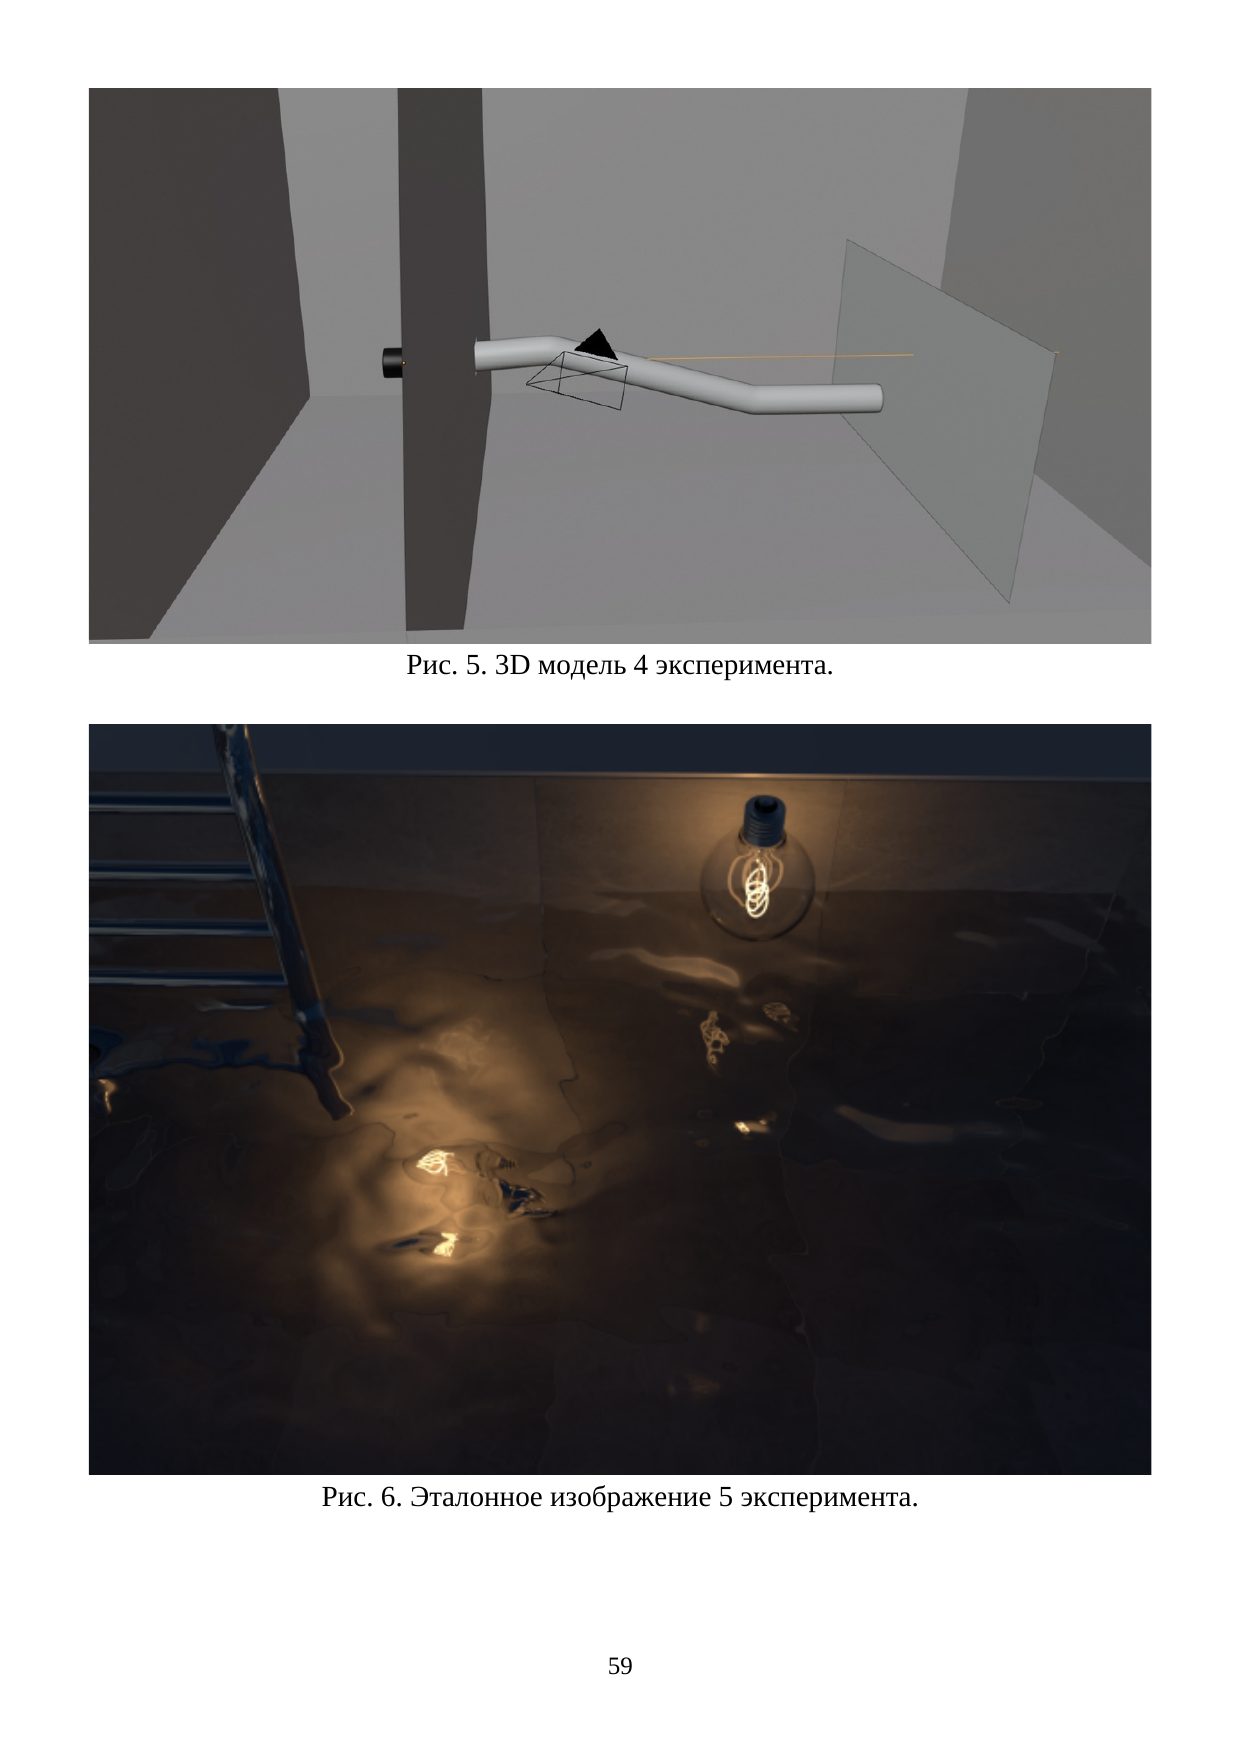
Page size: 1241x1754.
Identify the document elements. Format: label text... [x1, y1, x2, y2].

text Рис. 5. 3D модель 4 эксперимента. [89, 647, 1152, 681]
text Рис. 6. Эталонное изображение 5 эксперимента. [89, 1479, 1152, 1512]
picture [88, 724, 1152, 1475]
picture [88, 88, 1152, 644]
